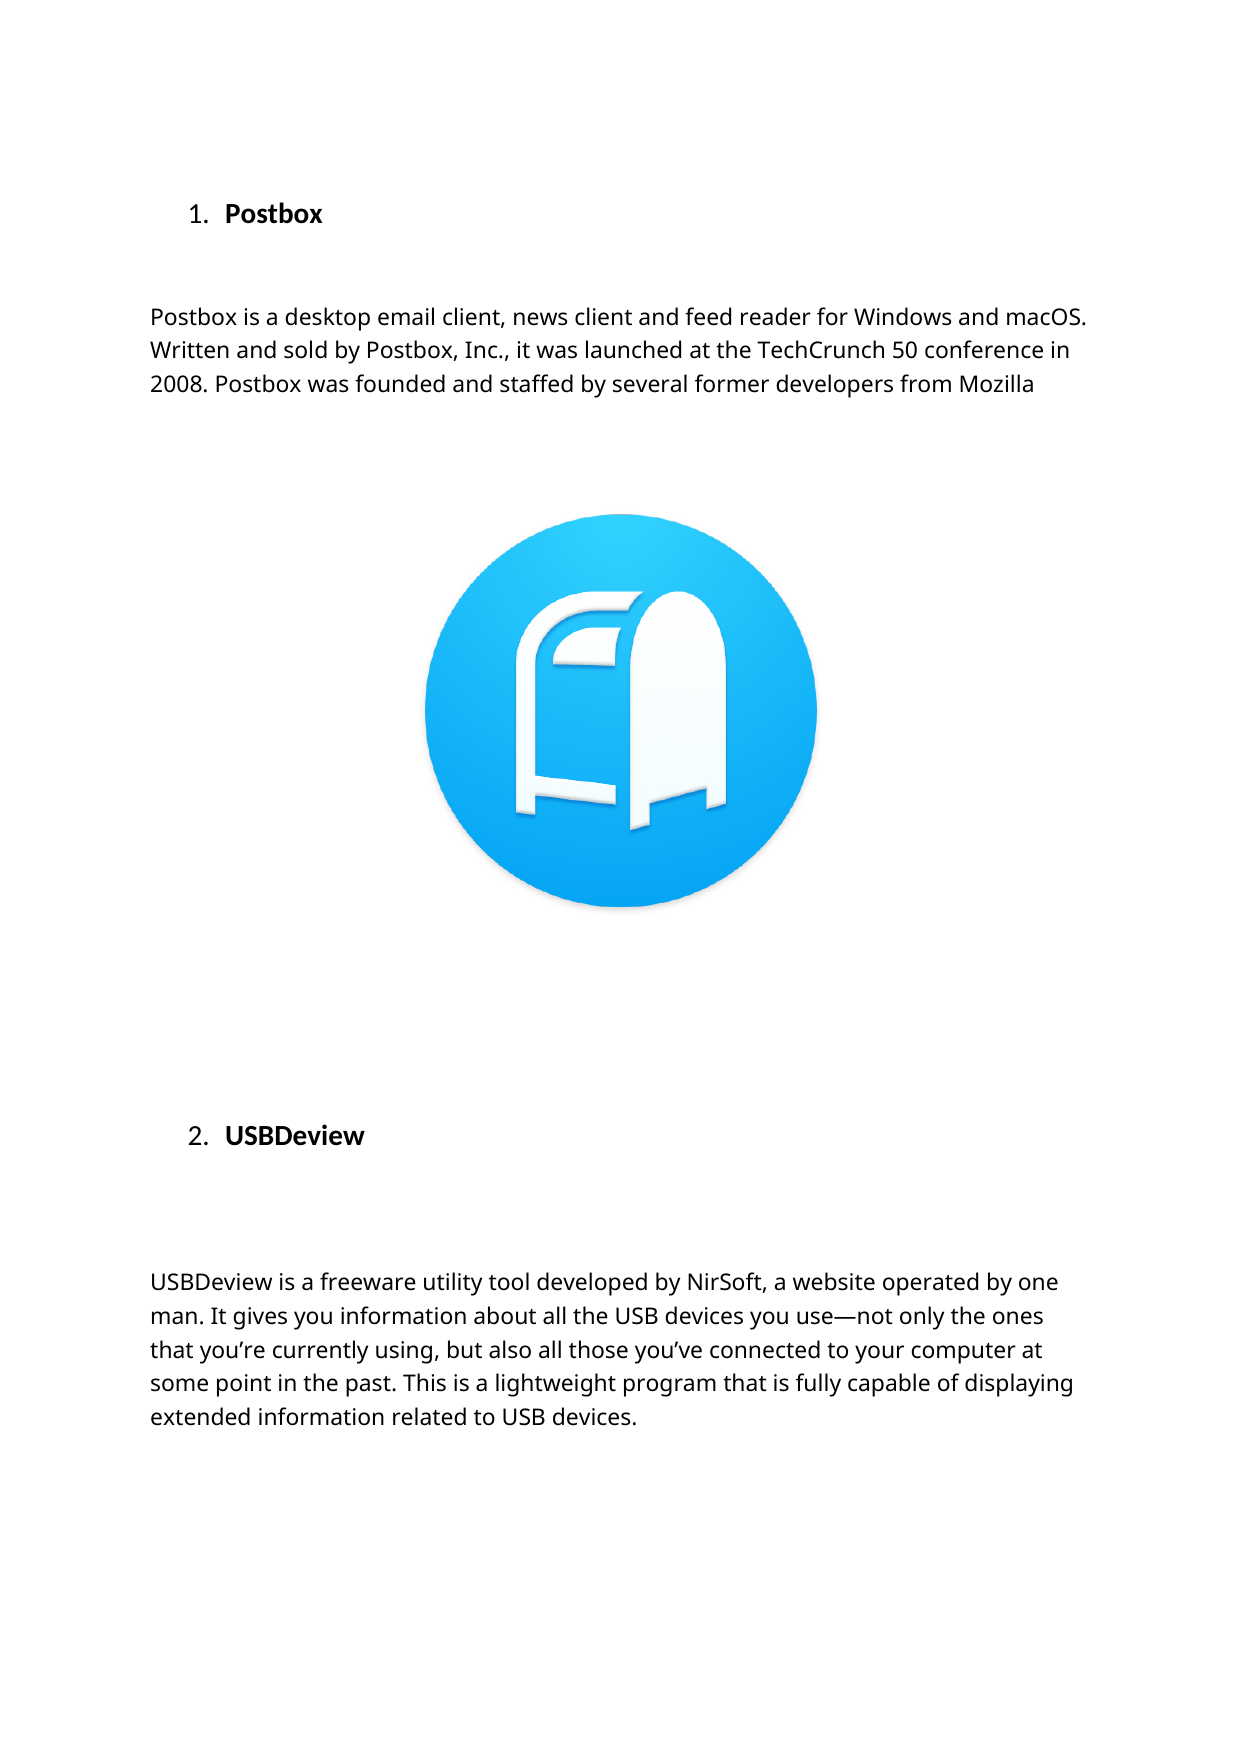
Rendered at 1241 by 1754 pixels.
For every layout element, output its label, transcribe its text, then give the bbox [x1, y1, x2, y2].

list USBDeview [187, 1117, 1090, 1153]
text Postbox is a desktop email client, news client and feed reader for Windows and macOS. Written and sold by Postbox, Inc., it was launched at the TechCrunch 50 conference in 2008. Postbox was founded and staffed by several former developers from Mozilla [150, 301, 1090, 399]
list Postbox [187, 195, 1090, 231]
text USBDeview is a freeware utility tool developed by NirSoft, a website operated by one man. It gives you information about all the USB devices you use—not only the ones that you’re currently using, but also all those you’ve connected to your computer at some point in the past. This is a lightweight program that is fully capable of displaying extended information related to USB devices. [150, 1266, 1090, 1432]
picture [150, 463, 1091, 958]
